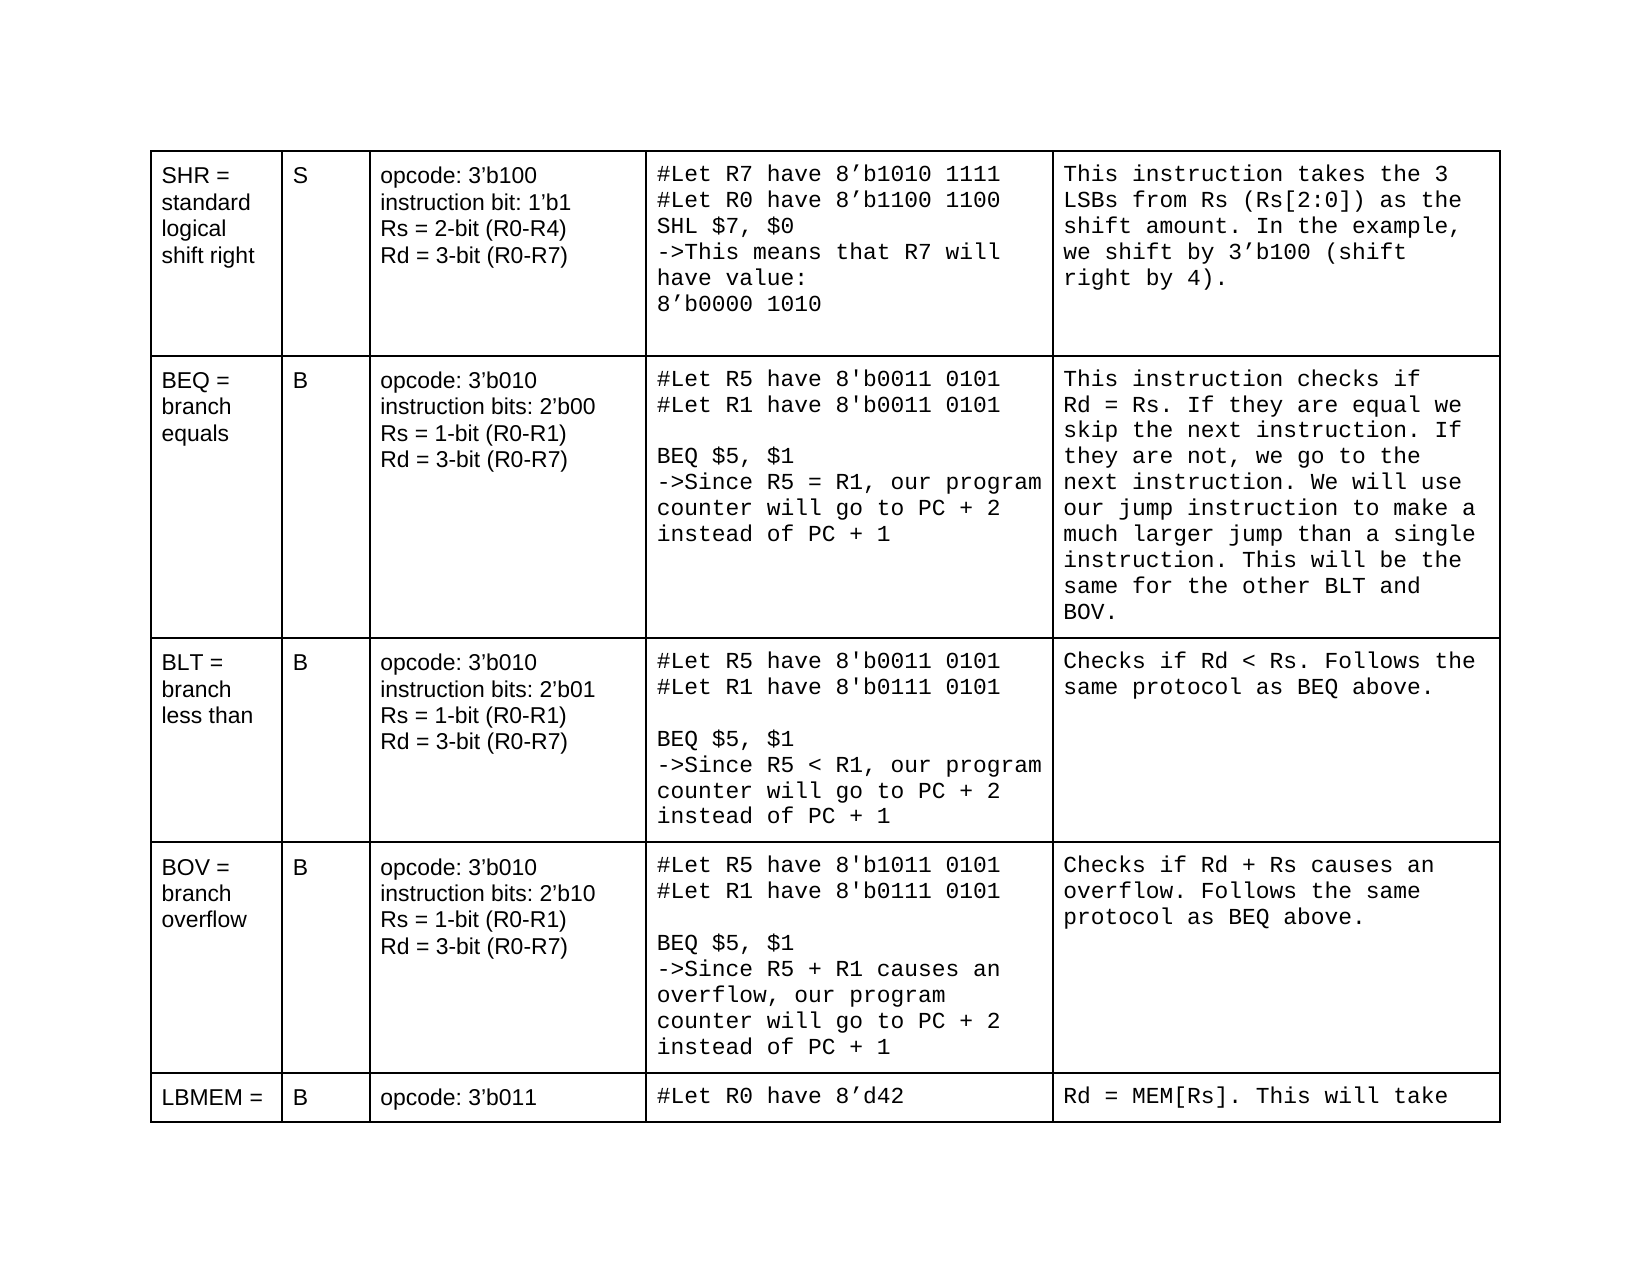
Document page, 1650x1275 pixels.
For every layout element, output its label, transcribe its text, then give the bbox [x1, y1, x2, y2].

table_cell opcode: 3’b010 instruction bits: 2’b10 Rs = 1-bit (R0-R1) Rd = 3-bit (R0-R7) [371, 843, 645, 1072]
table_cell BOV = branch overflow [152, 843, 281, 1072]
table_cell BLT = branch less than [152, 639, 281, 841]
table_cell S [283, 152, 369, 354]
table_cell B [283, 639, 369, 841]
table_cell B [283, 843, 369, 1072]
table_cell This instruction takes the 3 LSBs from Rs (Rs[2:0]) as the shift amount. In the example, we shift by 3’b100 (shift right by 4). [1054, 152, 1499, 354]
table_cell BEQ = branch equals [152, 357, 281, 637]
table_cell #Let R5 have 8'b1011 0101 #Let R1 have 8'b0111 0101 BEQ $5, $1 ->Since R5 + R1 causes an overflow, our program counter will go to PC + 2 instead of PC + 1 [647, 843, 1052, 1072]
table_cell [1054, 1074, 1499, 1121]
table_cell Checks if Rd + Rs causes an overflow. Follows the same protocol as BEQ above. [1054, 843, 1499, 1072]
table_cell #Let R5 have 8'b0011 0101 #Let R1 have 8'b0011 0101 BEQ $5, $1 ->Since R5 = R1, our program counter will go to PC + 2 instead of PC + 1 [647, 357, 1052, 637]
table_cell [152, 1074, 281, 1121]
table_cell opcode: 3’b010 instruction bits: 2’b01 Rs = 1-bit (R0-R1) Rd = 3-bit (R0-R7) [371, 639, 645, 841]
table_cell B [283, 1074, 369, 1121]
table_cell opcode: 3’b010 instruction bits: 2’b00 Rs = 1-bit (R0-R1) Rd = 3-bit (R0-R7) [371, 357, 645, 637]
table_cell SHR = standard logical shift right [152, 152, 281, 354]
table_cell Checks if Rd < Rs. Follows the same protocol as BEQ above. [1054, 639, 1499, 841]
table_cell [371, 1074, 645, 1121]
table_cell #Let R5 have 8'b0011 0101 #Let R1 have 8'b0111 0101 BEQ $5, $1 ->Since R5 < R1, our program counter will go to PC + 2 instead of PC + 1 [647, 639, 1052, 841]
table_cell opcode: 3’b100 instruction bit: 1’b1 Rs = 2-bit (R0-R4) Rd = 3-bit (R0-R7) [371, 152, 645, 354]
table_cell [647, 1074, 1052, 1121]
table_cell B [283, 357, 369, 637]
table_cell #Let R7 have 8’b1010 1111 #Let R0 have 8’b1100 1100 SHL $7, $0 ->This means that R7 will have value: 8’b0000 1010 [647, 152, 1052, 354]
table_cell This instruction checks if Rd = Rs. If they are equal we skip the next instruction. If they are not, we go to the next instruction. We will use our jump instruction to make a much larger jump than a single instruction. This will be the same for the other BLT and BOV. [1054, 357, 1499, 637]
